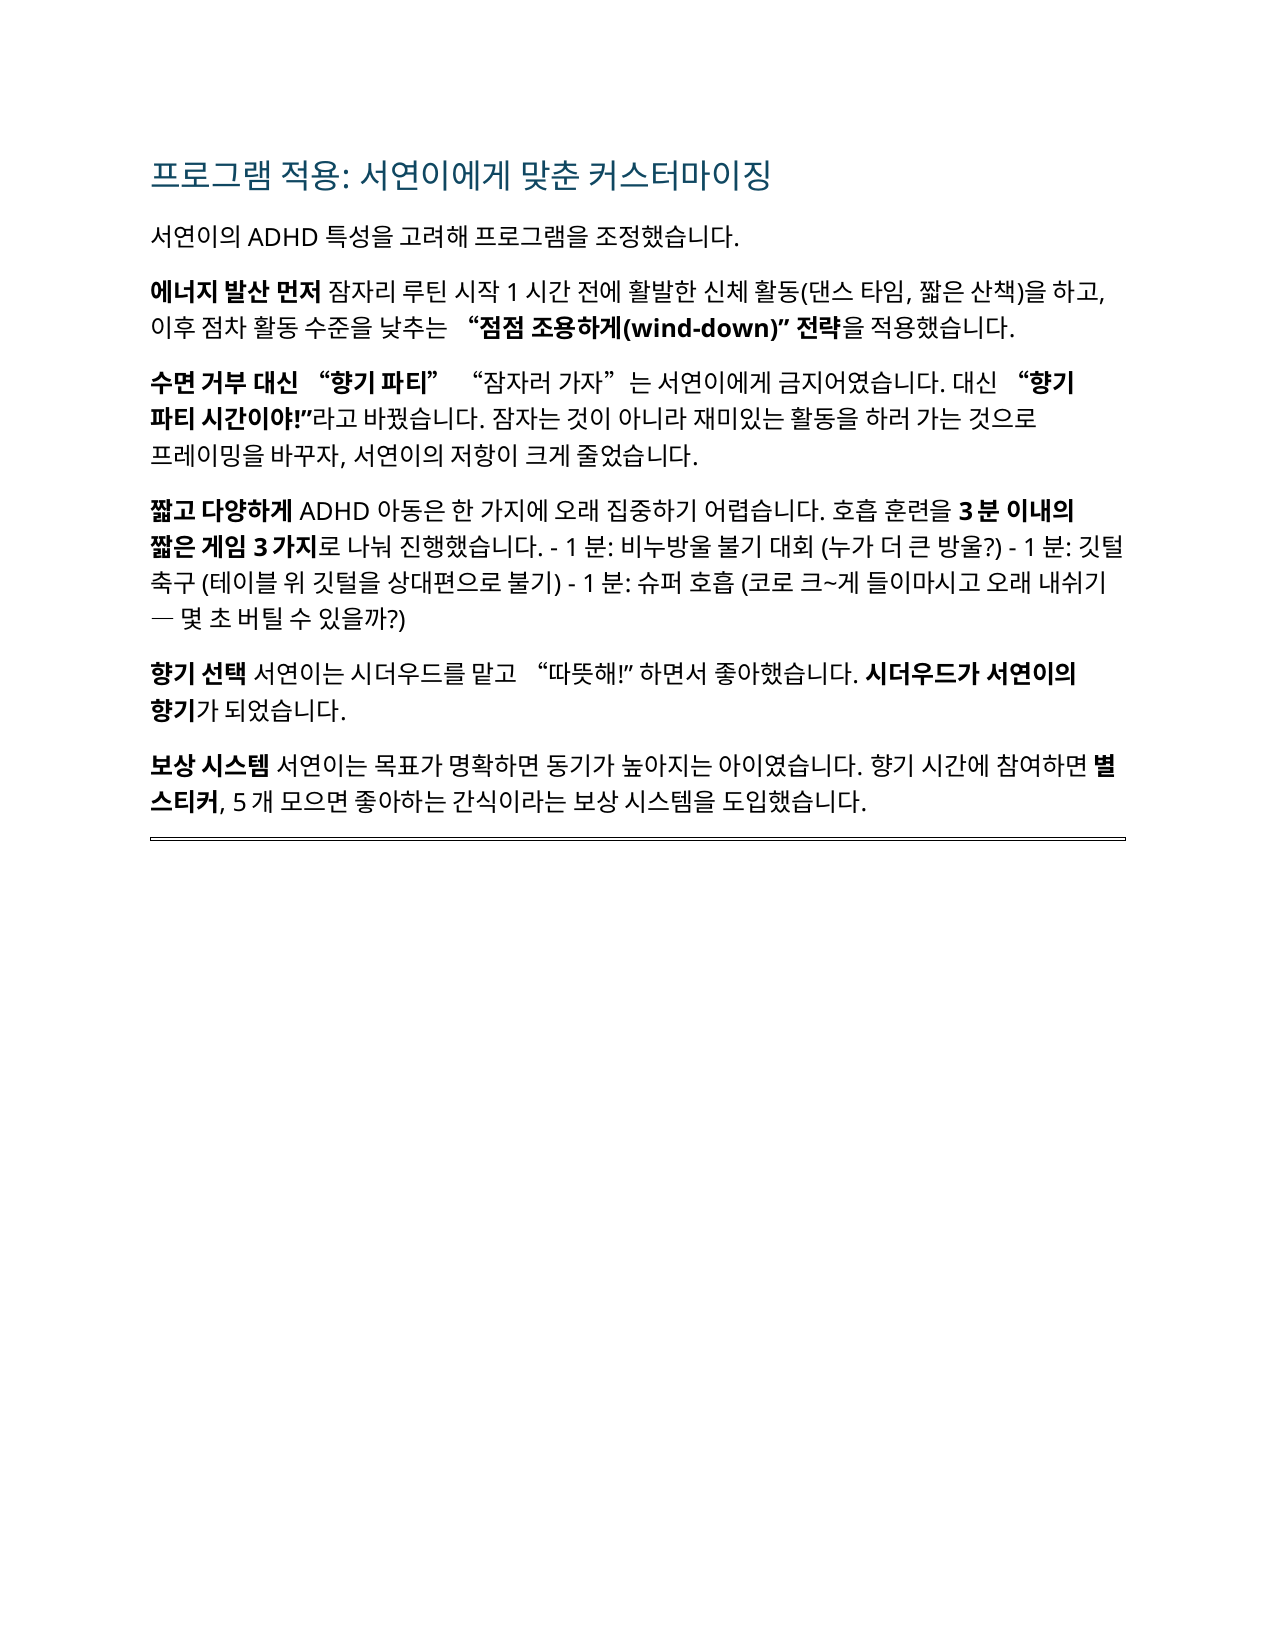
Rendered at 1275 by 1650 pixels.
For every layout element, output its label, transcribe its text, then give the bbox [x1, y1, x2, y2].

text 에너지 발산 먼저 잠자리 루틴 시작 1시간 전에 활발한 신체 활동(댄스 타임, 짧은 산책)을 하고, 이후 점차 활동 수준을 낮추는 “점점 조용하게(wind-down)” 전략을 적용했습니다. [150, 272, 1125, 345]
text 보상 시스템 서연이는 목표가 명확하면 동기가 높아지는 아이였습니다. 향기 시간에 참여하면 별 스티커, 5개 모으면 좋아하는 간식이라는 보상 시스템을 도입했습니다. [150, 746, 1125, 818]
text 서연이의 ADHD 특성을 고려해 프로그램을 조정했습니다. [150, 217, 1125, 253]
text 수면 거부 대신 “향기 파티” “잠자러 가자”는 서연이에게 금지어였습니다. 대신 “향기 파티 시간이야!”라고 바꿨습니다. 잠자는 것이 아니라 재미있는 활동을 하러 가는 것으로 프레이밍을 바꾸자, 서연이의 저항이 크게 줄었습니다. [150, 363, 1125, 472]
subtitle 프로그램 적용: 서연이에게 맞춘 커스터마이징 [150, 150, 1125, 198]
text 짧고 다양하게 ADHD 아동은 한 가지에 오래 집중하기 어렵습니다. 호흡 훈련을 3분 이내의 짧은 게임 3가지로 나눠 진행했습니다. - 1분: 비누방울 불기 대회 (누가 더 큰 방울?) - 1분: 깃털 축구 (테이블 위 깃털을 상대편으로 불기) - 1분: 슈퍼 호흡 (코로 크~게 들이마시고 오래 내쉬기 — 몇 초 버틸 수 있을까?) [150, 491, 1125, 636]
text 향기 선택 서연이는 시더우드를 맡고 “따뜻해!” 하면서 좋아했습니다. 시더우드가 서연이의 향기가 되었습니다. [150, 655, 1125, 727]
